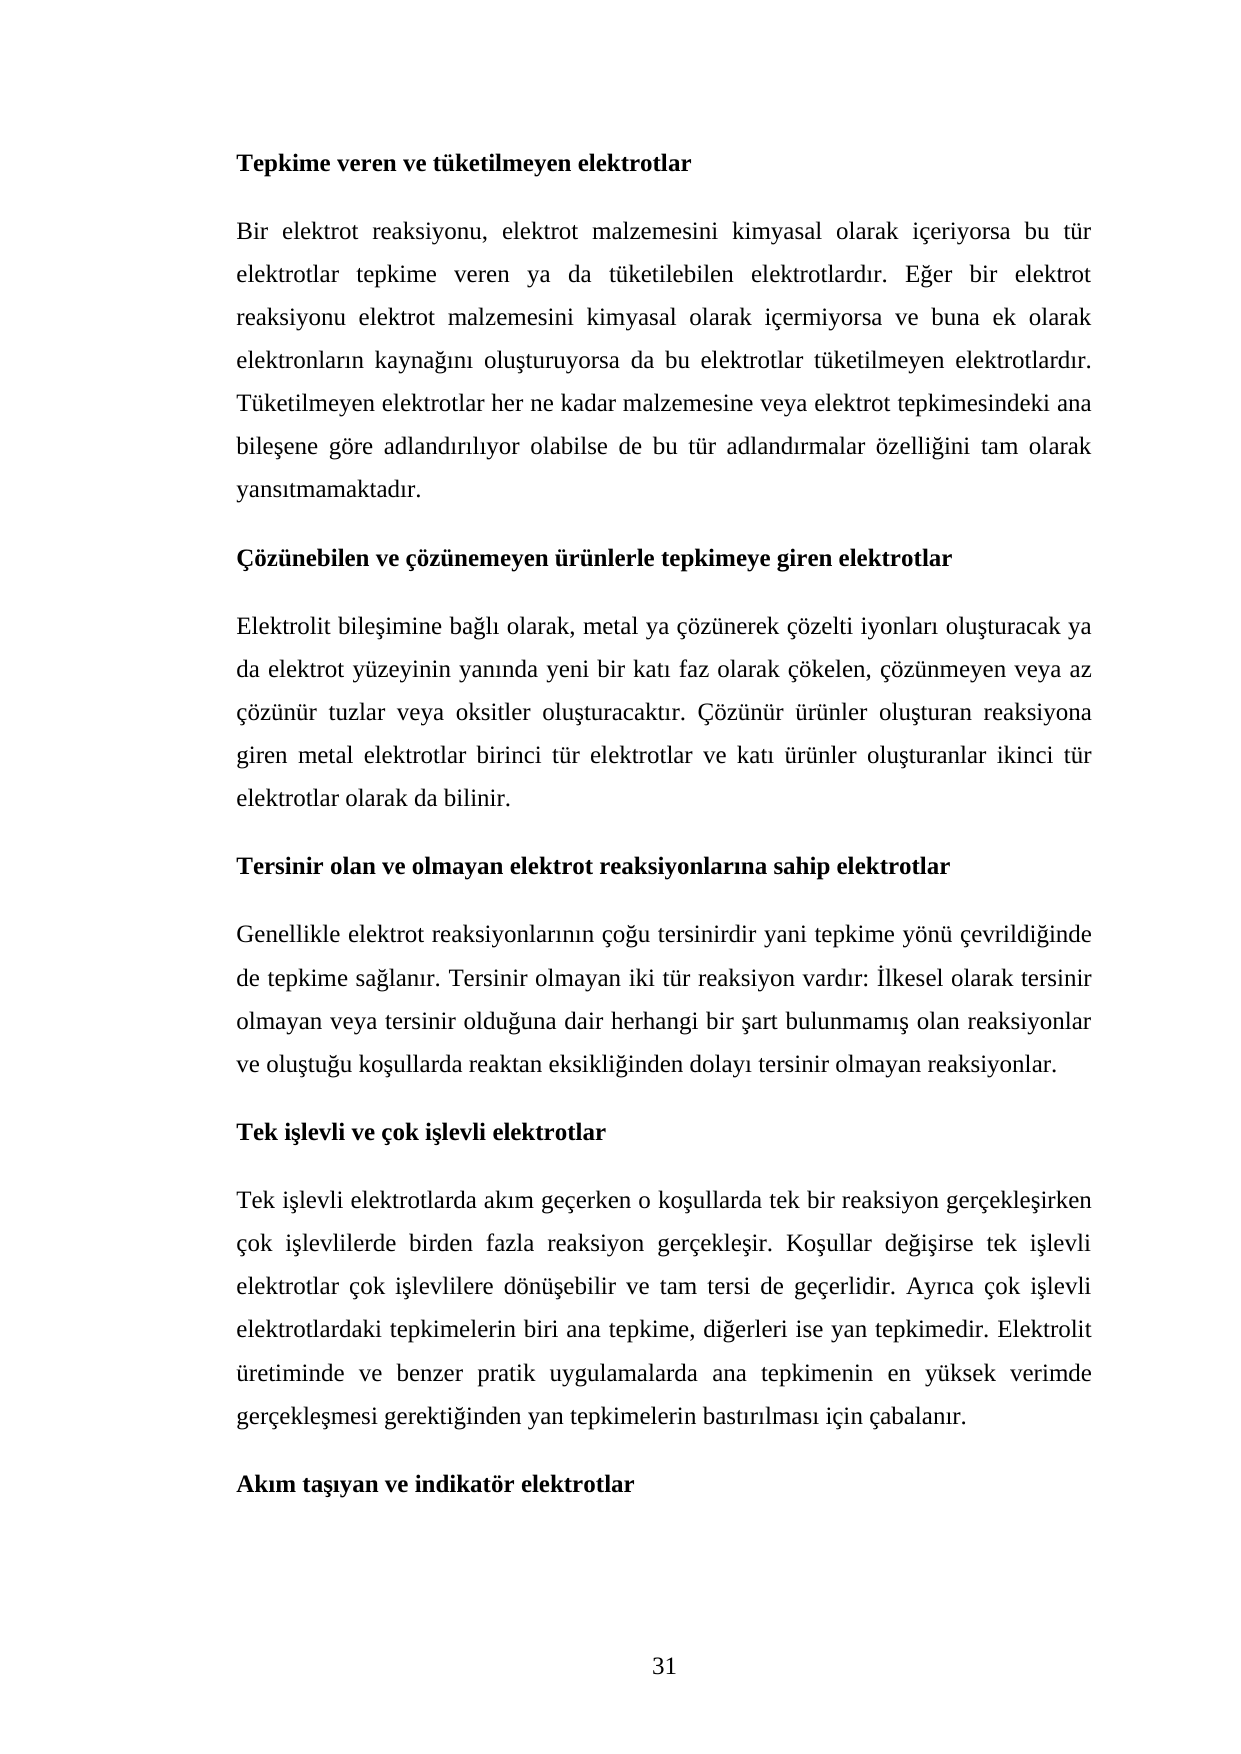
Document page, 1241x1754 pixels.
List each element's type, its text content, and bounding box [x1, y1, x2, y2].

text Bir elektrot reaksiyonu, elektrot malzemesini kimyasal olarak içeriyorsa bu tür elektrotlar tepkime veren ya da tüketilebilen elektrotlardır. Eğer bir elektrot reaksiyonu elektrot malzemesini kimyasal olarak içermiyorsa ve buna ek olarak elektronların kaynağını oluşturuyorsa da bu elektrotlar tüketilmeyen elektrotlardır. Tüketilmeyen elektrotlar her ne kadar malzemesine veya elektrot tepkimesindeki ana bileşene göre adlandırılıyor olabilse de bu tür adlandırmalar özelliğini tam olarak yansıtmamaktadır. [236, 216, 1092, 503]
subtitle Tepkime veren ve tüketilmeyen elektrotlar [236, 148, 1092, 176]
subtitle Akım taşıyan ve indikatör elektrotlar [236, 1469, 1092, 1498]
text Elektrolit bileşimine bağlı olarak, metal ya çözünerek çözelti iyonları oluşturacak ya da elektrot yüzeyinin yanında yeni bir katı faz olarak çökelen, çözünmeyen veya az çözünür tuzlar veya oksitler oluşturacaktır. Çözünür ürünler oluşturan reaksiyona giren metal elektrotlar birinci tür elektrotlar ve katı ürünler oluşturanlar ikinci tür elektrotlar olarak da bilinir. [236, 611, 1092, 812]
subtitle Tersinir olan ve olmayan elektrot reaksiyonlarına sahip elektrotlar [236, 851, 1092, 880]
text Genellikle elektrot reaksiyonlarının çoğu tersinirdir yani tepkime yönü çevrildiğinde de tepkime sağlanır. Tersinir olmayan iki tür reaksiyon vardır: İlkesel olarak tersinir olmayan veya tersinir olduğuna dair herhangi bir şart bulunmamış olan reaksiyonlar ve oluştuğu koşullarda reaktan eksikliğinden dolayı tersinir olmayan reaksiyonlar. [236, 919, 1092, 1078]
subtitle Çözünebilen ve çözünemeyen ürünlerle tepkimeye giren elektrotlar [236, 543, 1092, 571]
subtitle Tek işlevli ve çok işlevli elektrotlar [236, 1117, 1092, 1146]
text Tek işlevli elektrotlarda akım geçerken o koşullarda tek bir reaksiyon gerçekleşirken çok işlevlilerde birden fazla reaksiyon gerçekleşir. Koşullar değişirse tek işlevli elektrotlar çok işlevlilere dönüşebilir ve tam tersi de geçerlidir. Ayrıca çok işlevli elektrotlardaki tepkimelerin biri ana tepkime, diğerleri ise yan tepkimedir. Elektrolit üretiminde ve benzer pratik uygulamalarda ana tepkimenin en yüksek verimde gerçekleşmesi gerektiğinden yan tepkimelerin bastırılması için çabalanır. [236, 1185, 1092, 1429]
